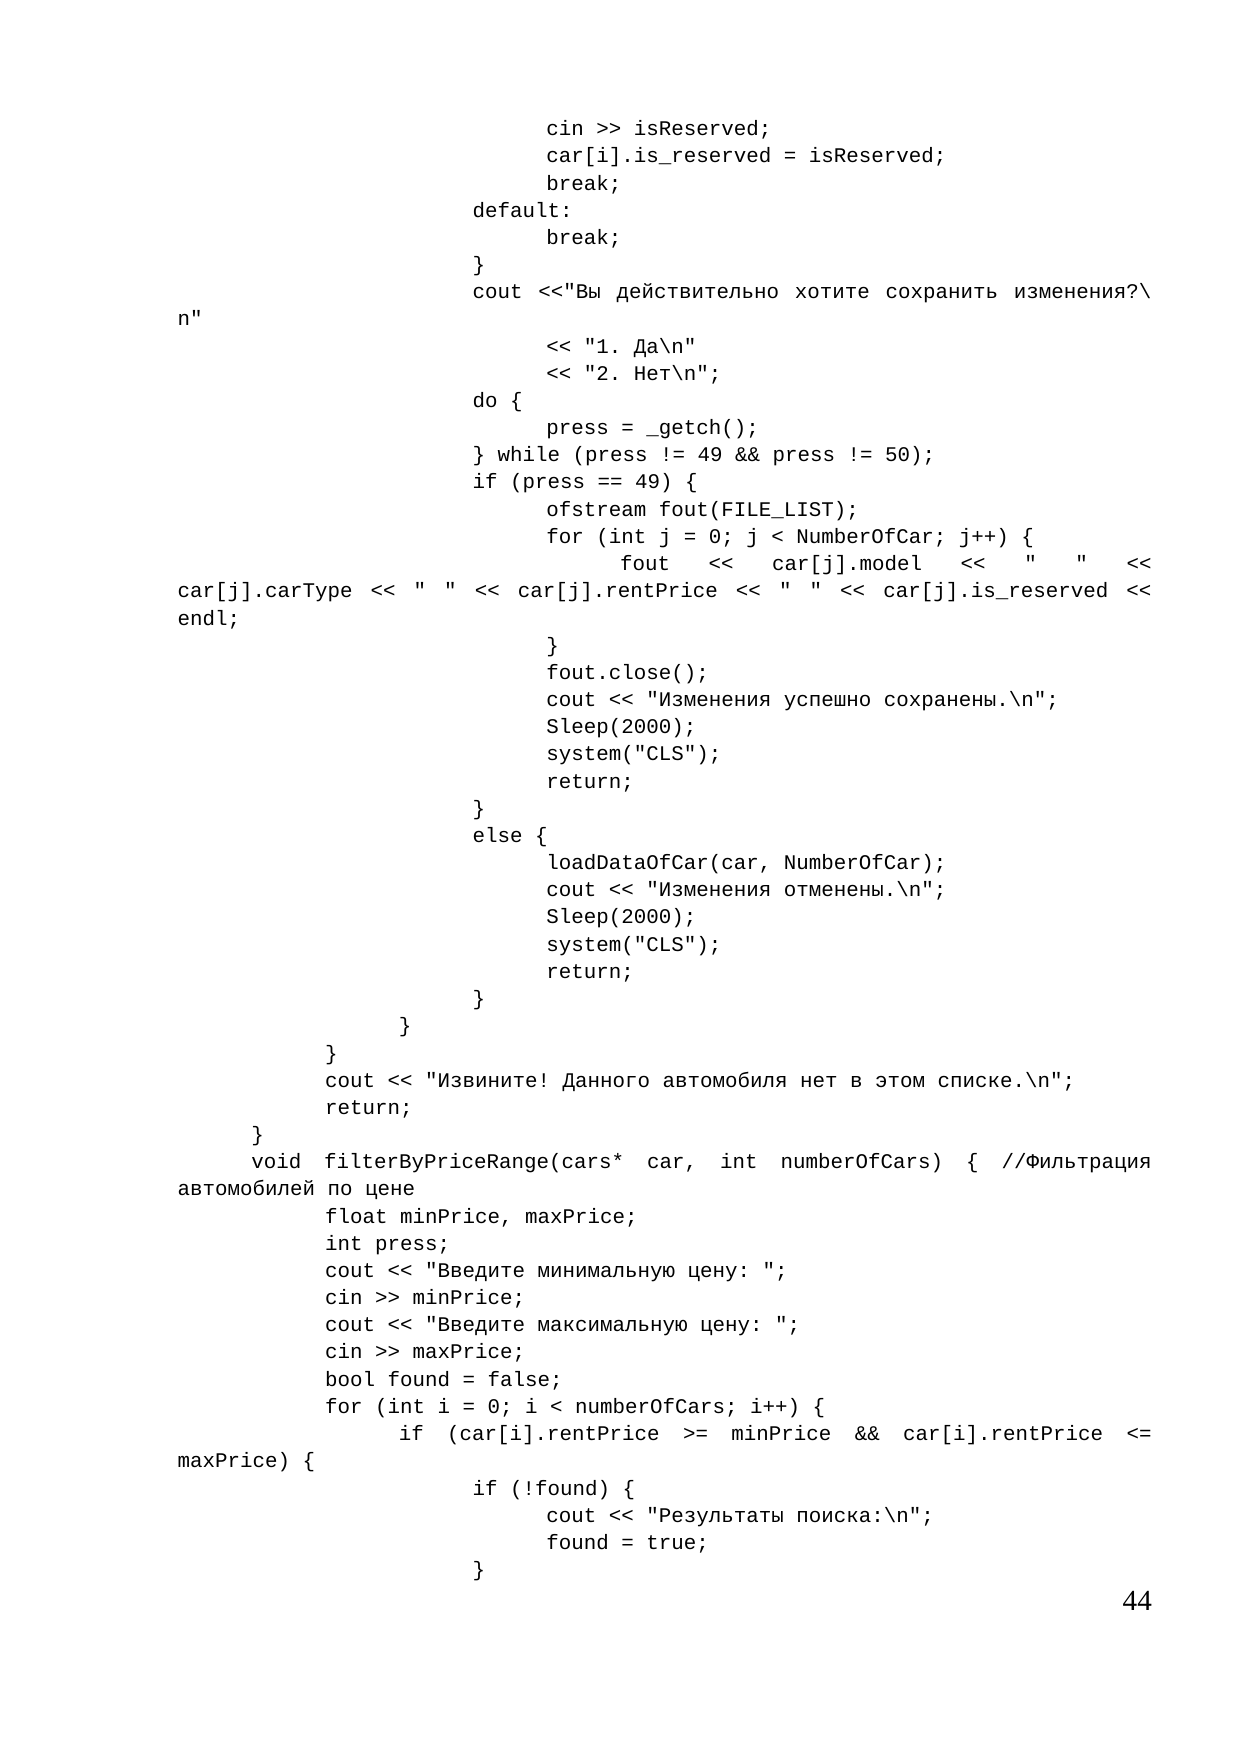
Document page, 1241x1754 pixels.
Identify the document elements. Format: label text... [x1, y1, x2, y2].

text Sleep(2000); [177, 907, 1152, 930]
text found = true; [177, 1532, 1152, 1556]
text ofstream fout(FILE_LIST); [177, 499, 1152, 522]
text } [177, 1124, 1152, 1148]
text void filterByPriceRange(cars* car, int numberOfCars) { //Фильтрация автомобилей по цене [177, 1151, 1152, 1202]
text } [177, 1559, 1152, 1583]
text default: [177, 200, 1152, 223]
text } while (press != 49 && press != 50); [177, 444, 1152, 468]
text if (car[i].rentPrice >= minPrice && car[i].rentPrice <= maxPrice) { [177, 1423, 1152, 1474]
text cout <<"Вы действительно хотите сохранить изменения?\n" [177, 281, 1152, 332]
text cout << "Изменения успешно сохранены.\n"; [177, 689, 1152, 713]
text loadDataOfCar(car, NumberOfCar); [177, 852, 1152, 876]
text for (int j = 0; j < NumberOfCar; j++) { [177, 526, 1152, 549]
text float minPrice, maxPrice; [177, 1206, 1152, 1229]
text } [177, 1015, 1152, 1039]
text press = _getch(); [177, 417, 1152, 441]
text cout << "Результаты поиска:\n"; [177, 1505, 1152, 1528]
text } [177, 988, 1152, 1012]
text } [177, 635, 1152, 658]
text else { [177, 825, 1152, 849]
text car[i].is_reserved = isReserved; [177, 145, 1152, 169]
text bool found = false; [177, 1369, 1152, 1392]
text cout << "Введите максимальную цену: "; [177, 1314, 1152, 1338]
text int press; [177, 1233, 1152, 1256]
text cin >> maxPrice; [177, 1342, 1152, 1365]
text return; [177, 771, 1152, 794]
text << "2. Нет\n"; [177, 363, 1152, 386]
text return; [177, 961, 1152, 984]
text system("CLS"); [177, 743, 1152, 767]
text } [177, 798, 1152, 821]
text cin >> minPrice; [177, 1287, 1152, 1311]
text cout << "Введите минимальную цену: "; [177, 1260, 1152, 1284]
text fout << car[j].model << " " << car[j].carType << " " << car[j].rentPrice << " " << car[j].is_reserved << endl; [177, 553, 1152, 631]
text if (!found) { [177, 1477, 1152, 1501]
text Sleep(2000); [177, 716, 1152, 740]
text break; [177, 172, 1152, 196]
text cin >> isReserved; [177, 118, 1152, 142]
text } [177, 254, 1152, 278]
text if (press == 49) { [177, 472, 1152, 495]
text for (int i = 0; i < numberOfCars; i++) { [177, 1396, 1152, 1419]
text } [177, 1042, 1152, 1066]
text break; [177, 227, 1152, 251]
text cout << "Извините! Данного автомобиля нет в этом списке.\n"; [177, 1070, 1152, 1093]
text cout << "Изменения отменены.\n"; [177, 879, 1152, 903]
text return; [177, 1097, 1152, 1121]
text system("CLS"); [177, 934, 1152, 957]
text << "1. Да\n" [177, 336, 1152, 359]
text do { [177, 390, 1152, 414]
text fout.close(); [177, 662, 1152, 686]
